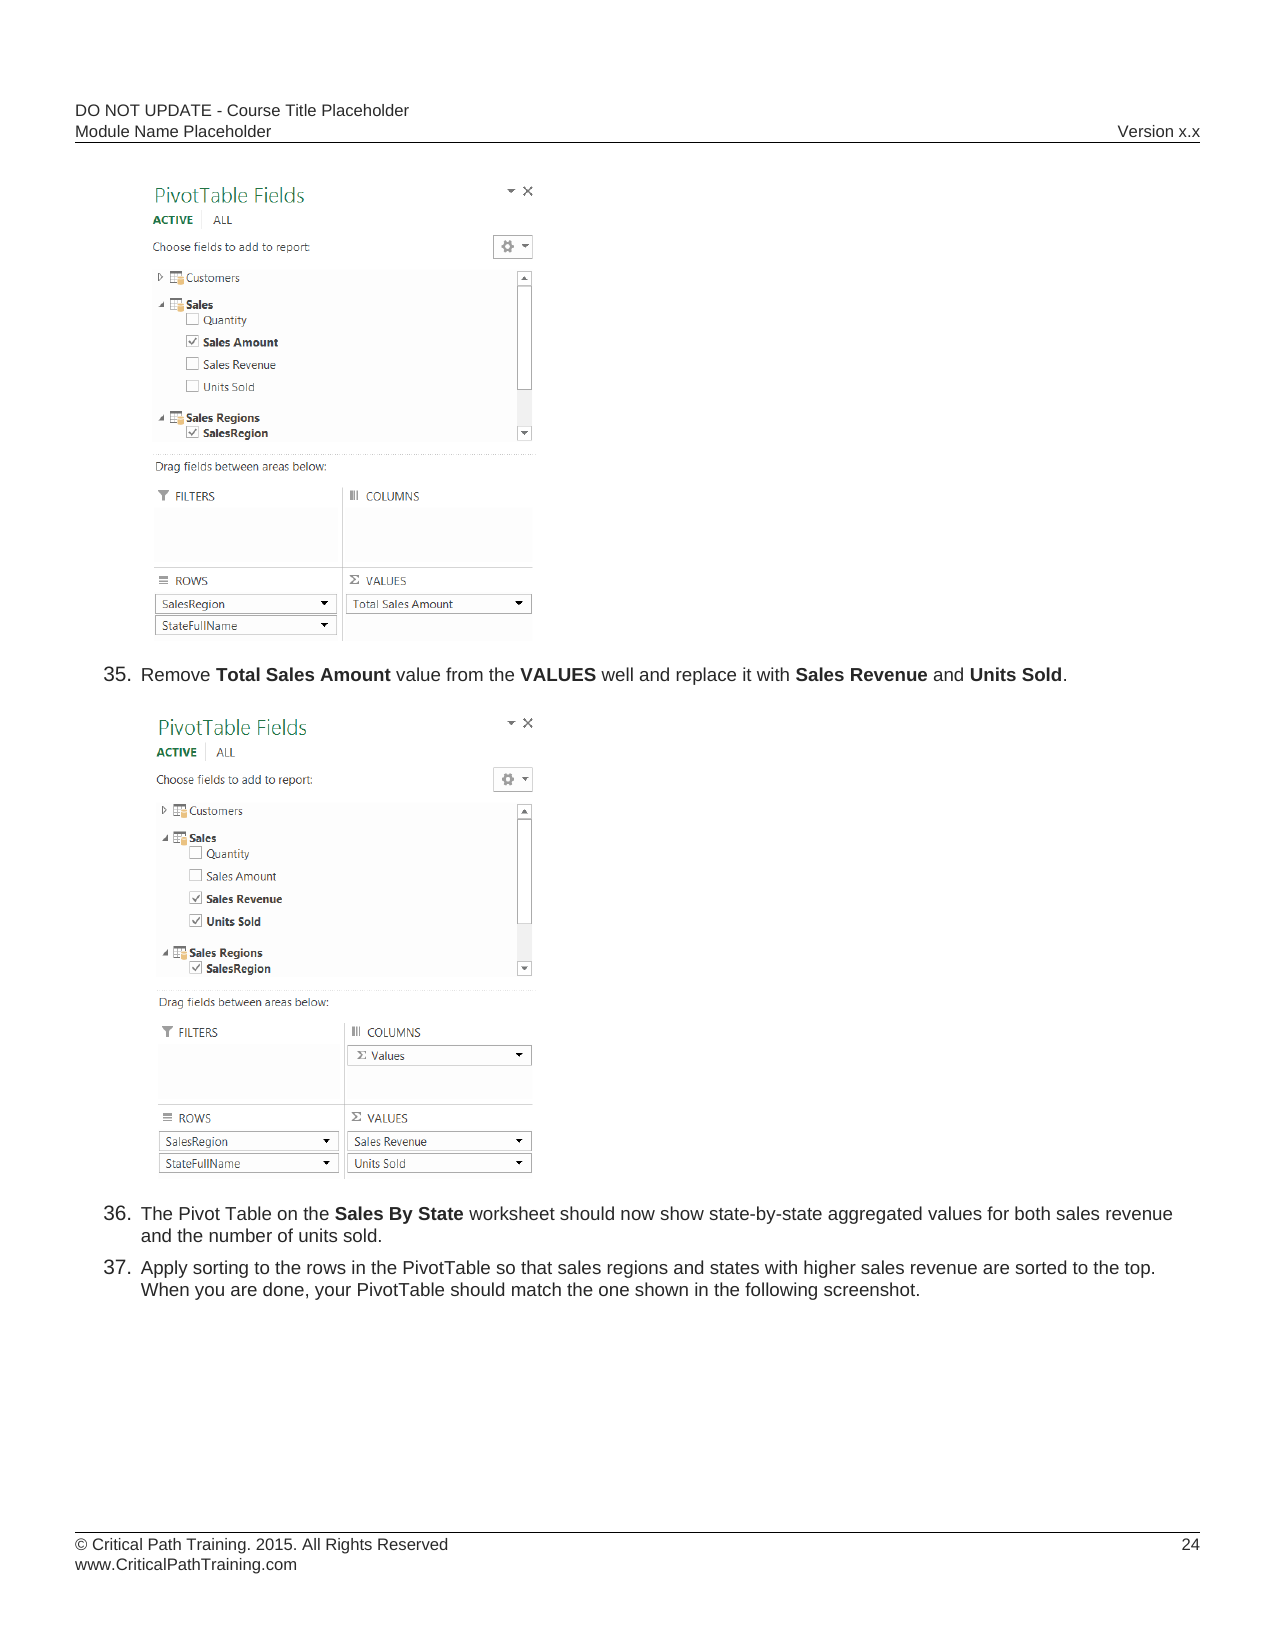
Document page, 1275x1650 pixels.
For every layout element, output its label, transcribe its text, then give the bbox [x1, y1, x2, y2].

text Apply sorting to the rows in the PivotTable so that sales regions and states with higher sales revenue are sorted to the top. When you are done, your PivotTable should match the one shown in the following screenshot. [103, 1254, 1200, 1300]
picture [150, 707, 536, 1179]
text The Pivot Table on the Sales By State worksheet should now show state-by-state aggregated values for both sales revenue and the number of units sold. [103, 1201, 1200, 1246]
picture [150, 177, 536, 641]
text Remove Total Sales Amount value from the VALUES well and replace it with Sales Revenue and Units Sold. [103, 662, 1200, 686]
